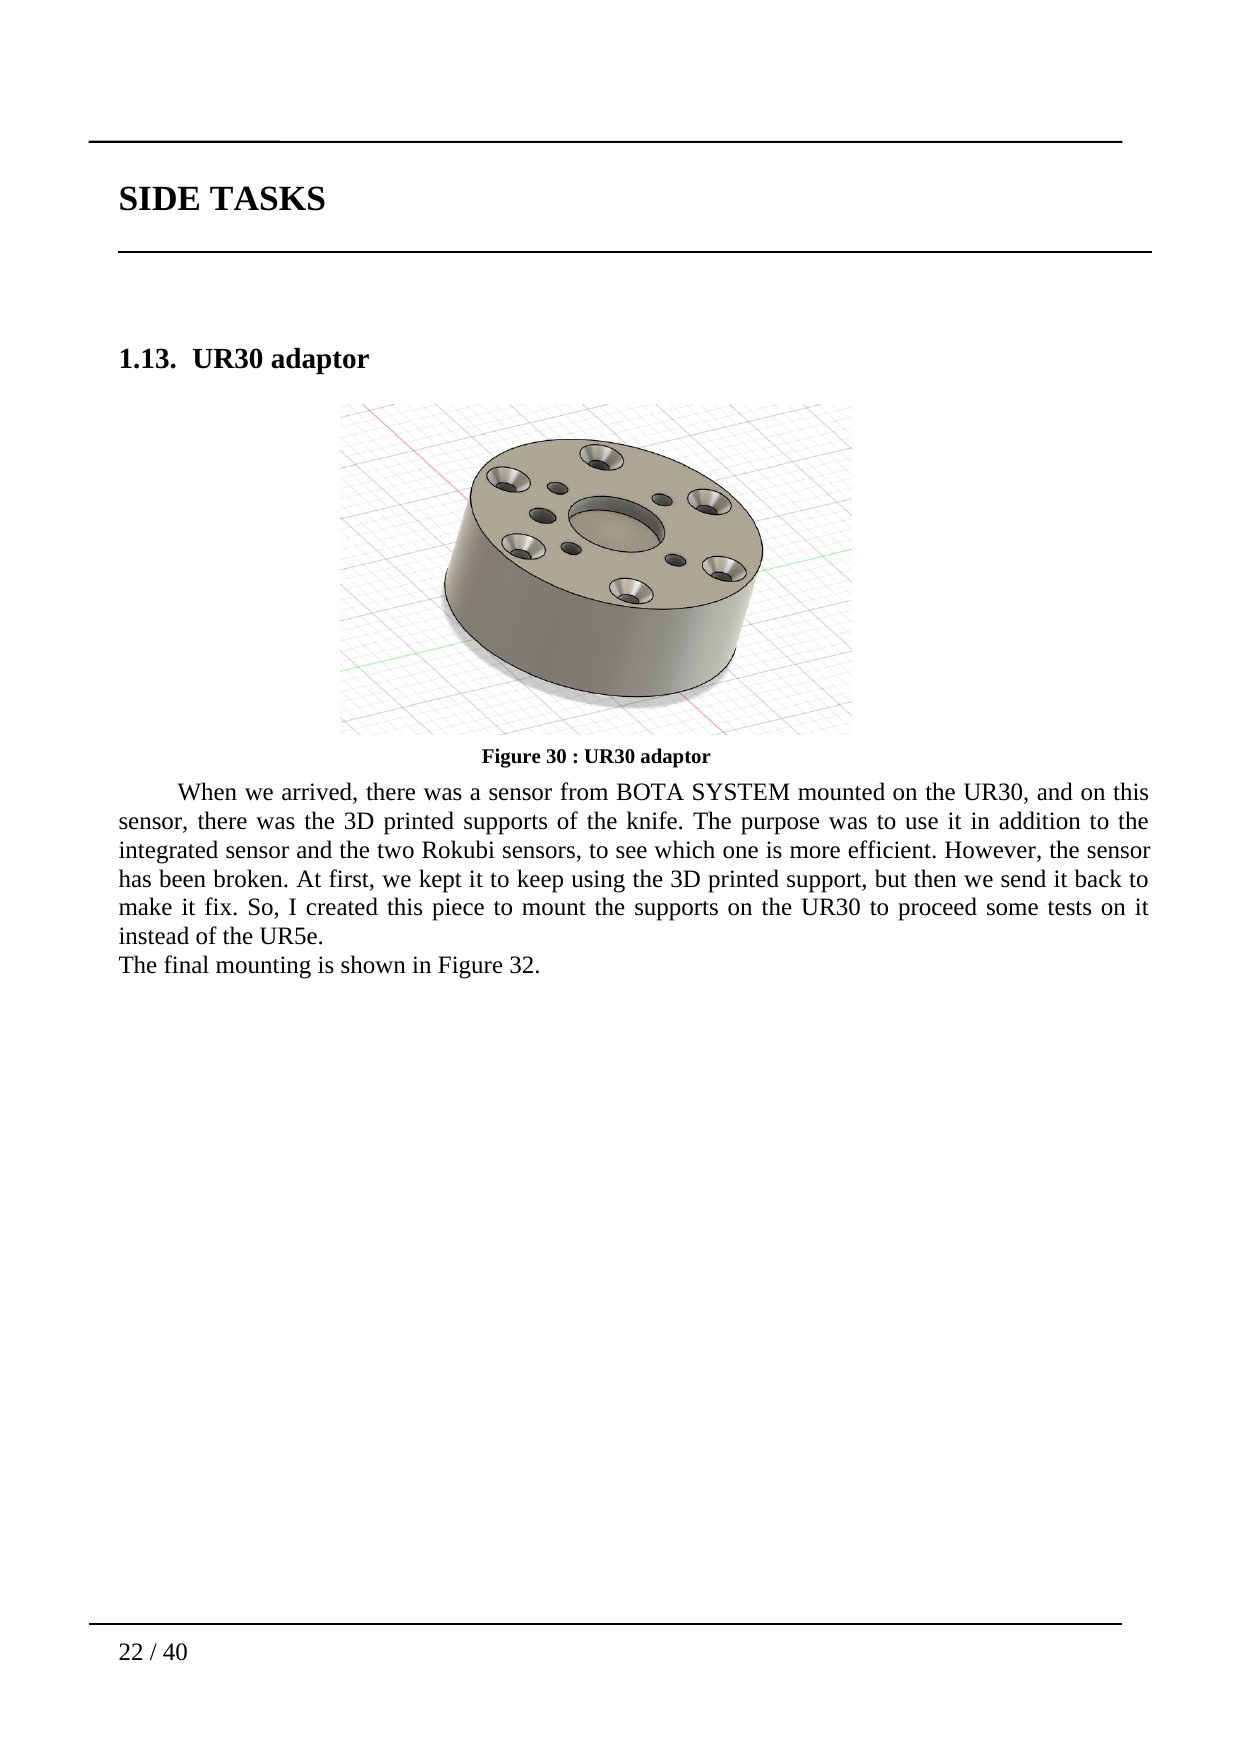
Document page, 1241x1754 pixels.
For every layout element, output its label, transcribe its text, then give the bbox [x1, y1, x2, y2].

picture [340, 404, 852, 735]
subtitle UR30 adaptor [118, 341, 1152, 374]
text The final mounting is shown in Figure 32. [118, 950, 1152, 979]
text When we arrived, there was a sensor from BOTA SYSTEM mounted on the UR30, and on this sensor, there was the 3D printed supports of the knife. The purpose was to use it in addition to the integrated sensor and the two Rokubi sensors, to see which one is more efficient. However, the sensor has been broken. At first, we kept it to keep using the 3D printed support, but then we send it back to make it fix. So, I created this piece to mount the supports on the UR30 to proceed some tests on it instead of the UR5e. [118, 777, 1152, 950]
subtitle Side tasks [118, 177, 1152, 251]
